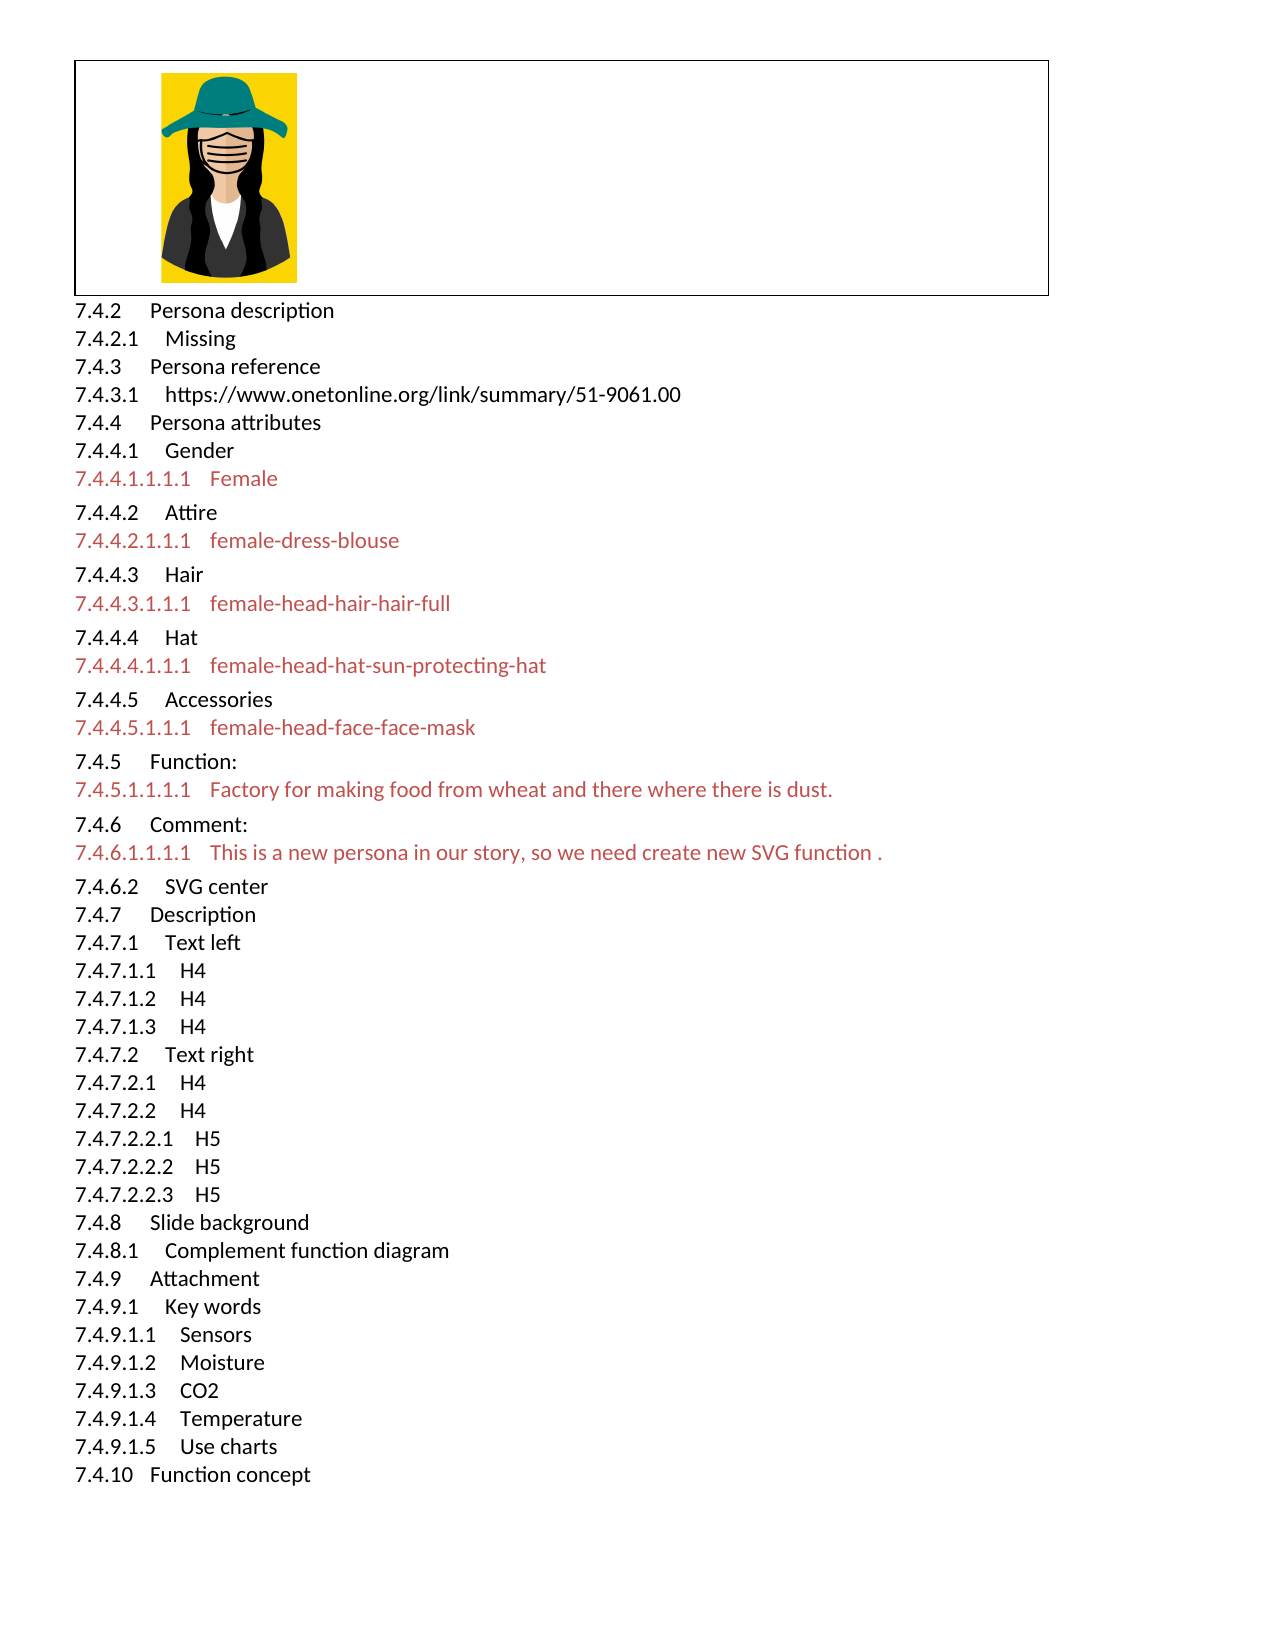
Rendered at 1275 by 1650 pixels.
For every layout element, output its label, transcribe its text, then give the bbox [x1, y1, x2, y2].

subtitle female-head-hat-sun-protecting-hat [75, 651, 1200, 679]
subtitle H4 [75, 956, 1200, 984]
subtitle Complement function diagram [75, 1236, 1200, 1264]
subtitle Moisture [75, 1348, 1200, 1376]
subtitle Comment: [75, 810, 1200, 838]
picture [161, 73, 297, 283]
subtitle Description [75, 900, 1200, 928]
subtitle H4 [75, 1096, 1200, 1124]
subtitle Sensors [75, 1320, 1200, 1348]
subtitle CO2 [75, 1376, 1200, 1404]
subtitle Function concept [75, 1461, 1200, 1488]
subtitle Use charts [75, 1432, 1200, 1461]
subtitle H4 [75, 1068, 1200, 1096]
subtitle Function: [75, 747, 1200, 776]
subtitle Female [75, 464, 1200, 492]
subtitle H5 [75, 1124, 1200, 1152]
subtitle Attachment [75, 1264, 1200, 1292]
subtitle female-head-face-face-mask [75, 713, 1200, 741]
subtitle H4 [75, 984, 1200, 1012]
subtitle H5 [75, 1180, 1200, 1208]
subtitle female-head-hair-hair-full [75, 589, 1200, 617]
subtitle Text right [75, 1040, 1200, 1068]
subtitle H5 [75, 1152, 1200, 1180]
subtitle Attire [75, 498, 1200, 526]
subtitle Slide background [75, 1208, 1200, 1236]
subtitle Persona description [75, 296, 1200, 324]
subtitle Missing [75, 324, 1200, 352]
table_header [76, 61, 1048, 295]
subtitle Gender [75, 436, 1200, 464]
subtitle Key words [75, 1292, 1200, 1320]
subtitle https://www.onetonline.org/link/summary/51-9061.00 [75, 380, 1200, 408]
subtitle This is a new persona in our story, so we need create new SVG function . [75, 838, 1200, 866]
subtitle Hair [75, 561, 1200, 589]
subtitle Persona attributes [75, 408, 1200, 436]
subtitle Hat [75, 623, 1200, 651]
subtitle female-dress-blouse [75, 526, 1200, 554]
subtitle Factory for making food from wheat and there where there is dust. [75, 776, 1200, 803]
subtitle Accessories [75, 685, 1200, 713]
subtitle H4 [75, 1012, 1200, 1040]
subtitle Temperature [75, 1404, 1200, 1432]
subtitle Text left [75, 928, 1200, 956]
subtitle Persona reference [75, 352, 1200, 380]
subtitle SVG center [75, 872, 1200, 900]
